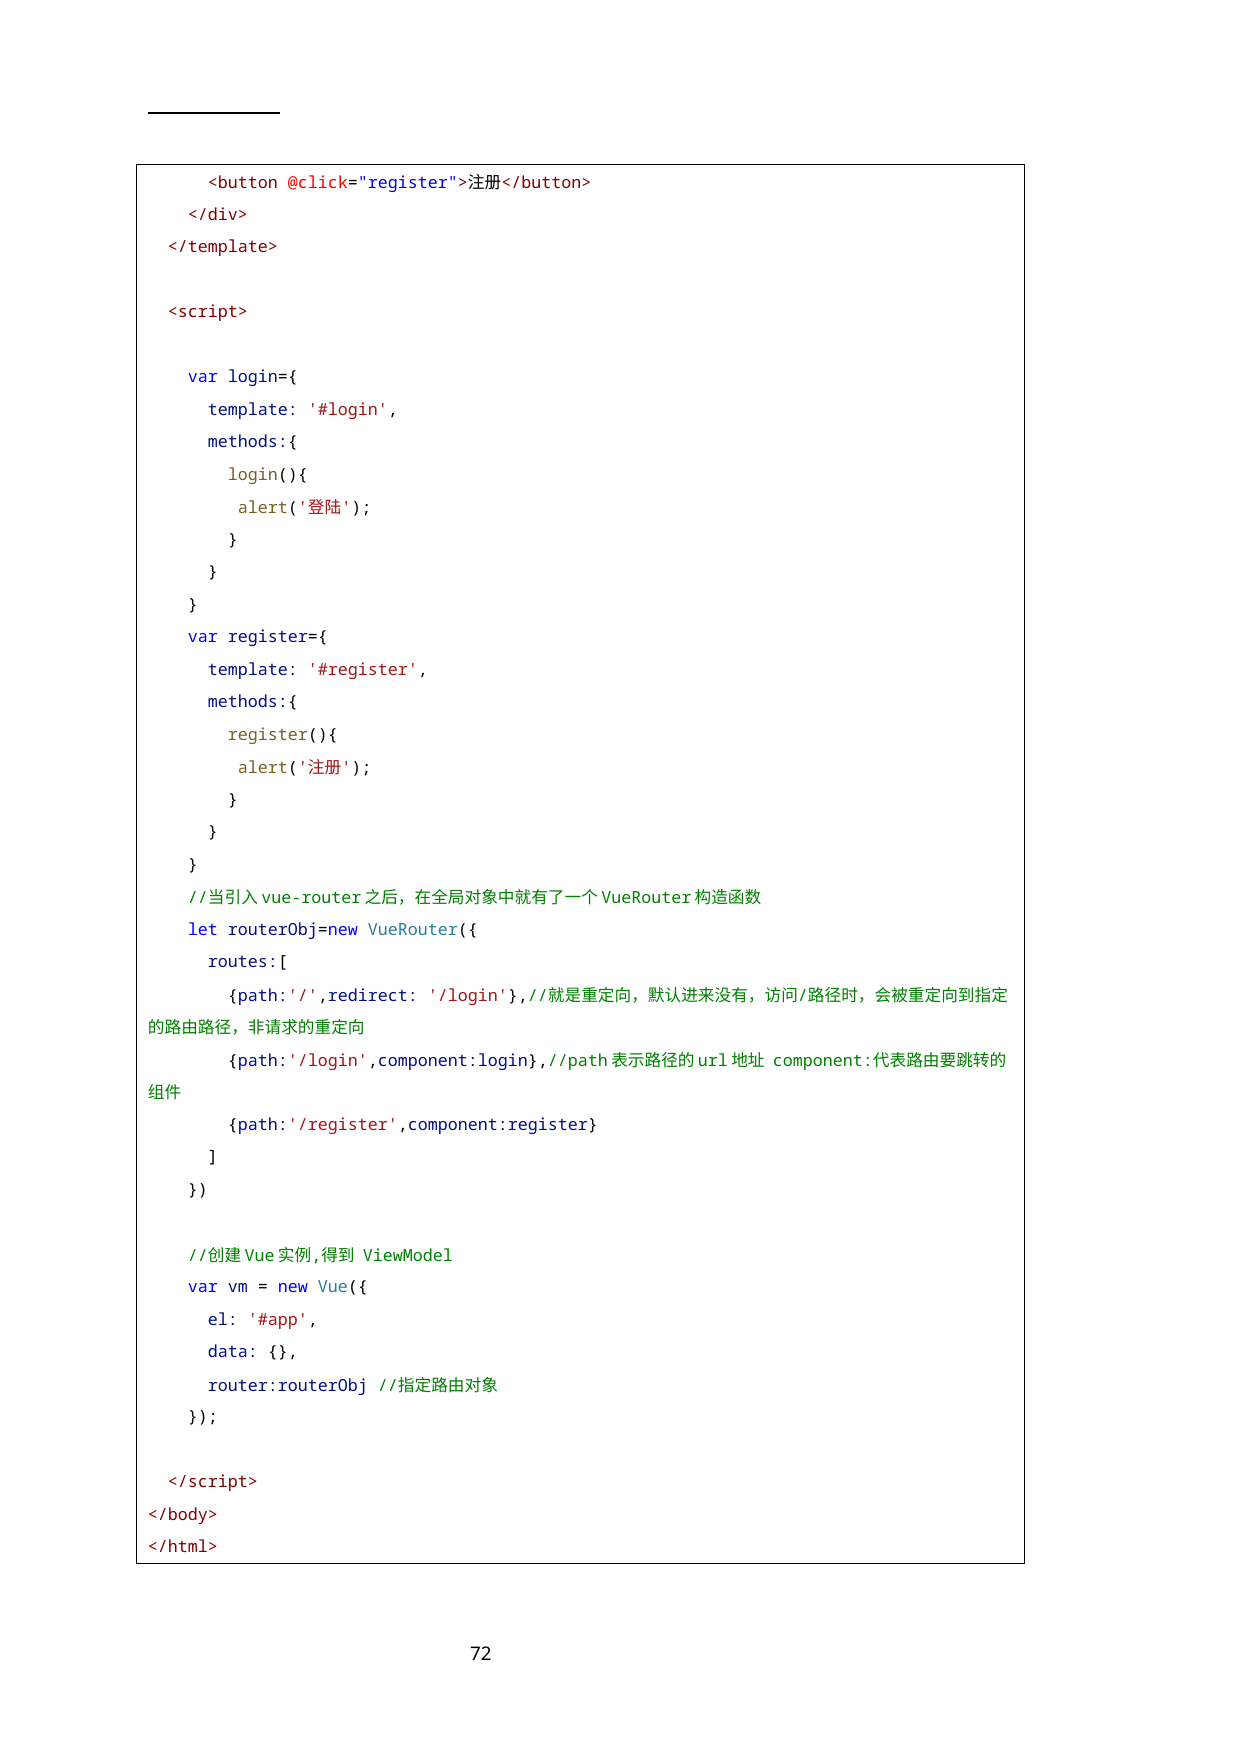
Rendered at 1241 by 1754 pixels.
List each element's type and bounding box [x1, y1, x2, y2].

table_header [137, 165, 1024, 1563]
